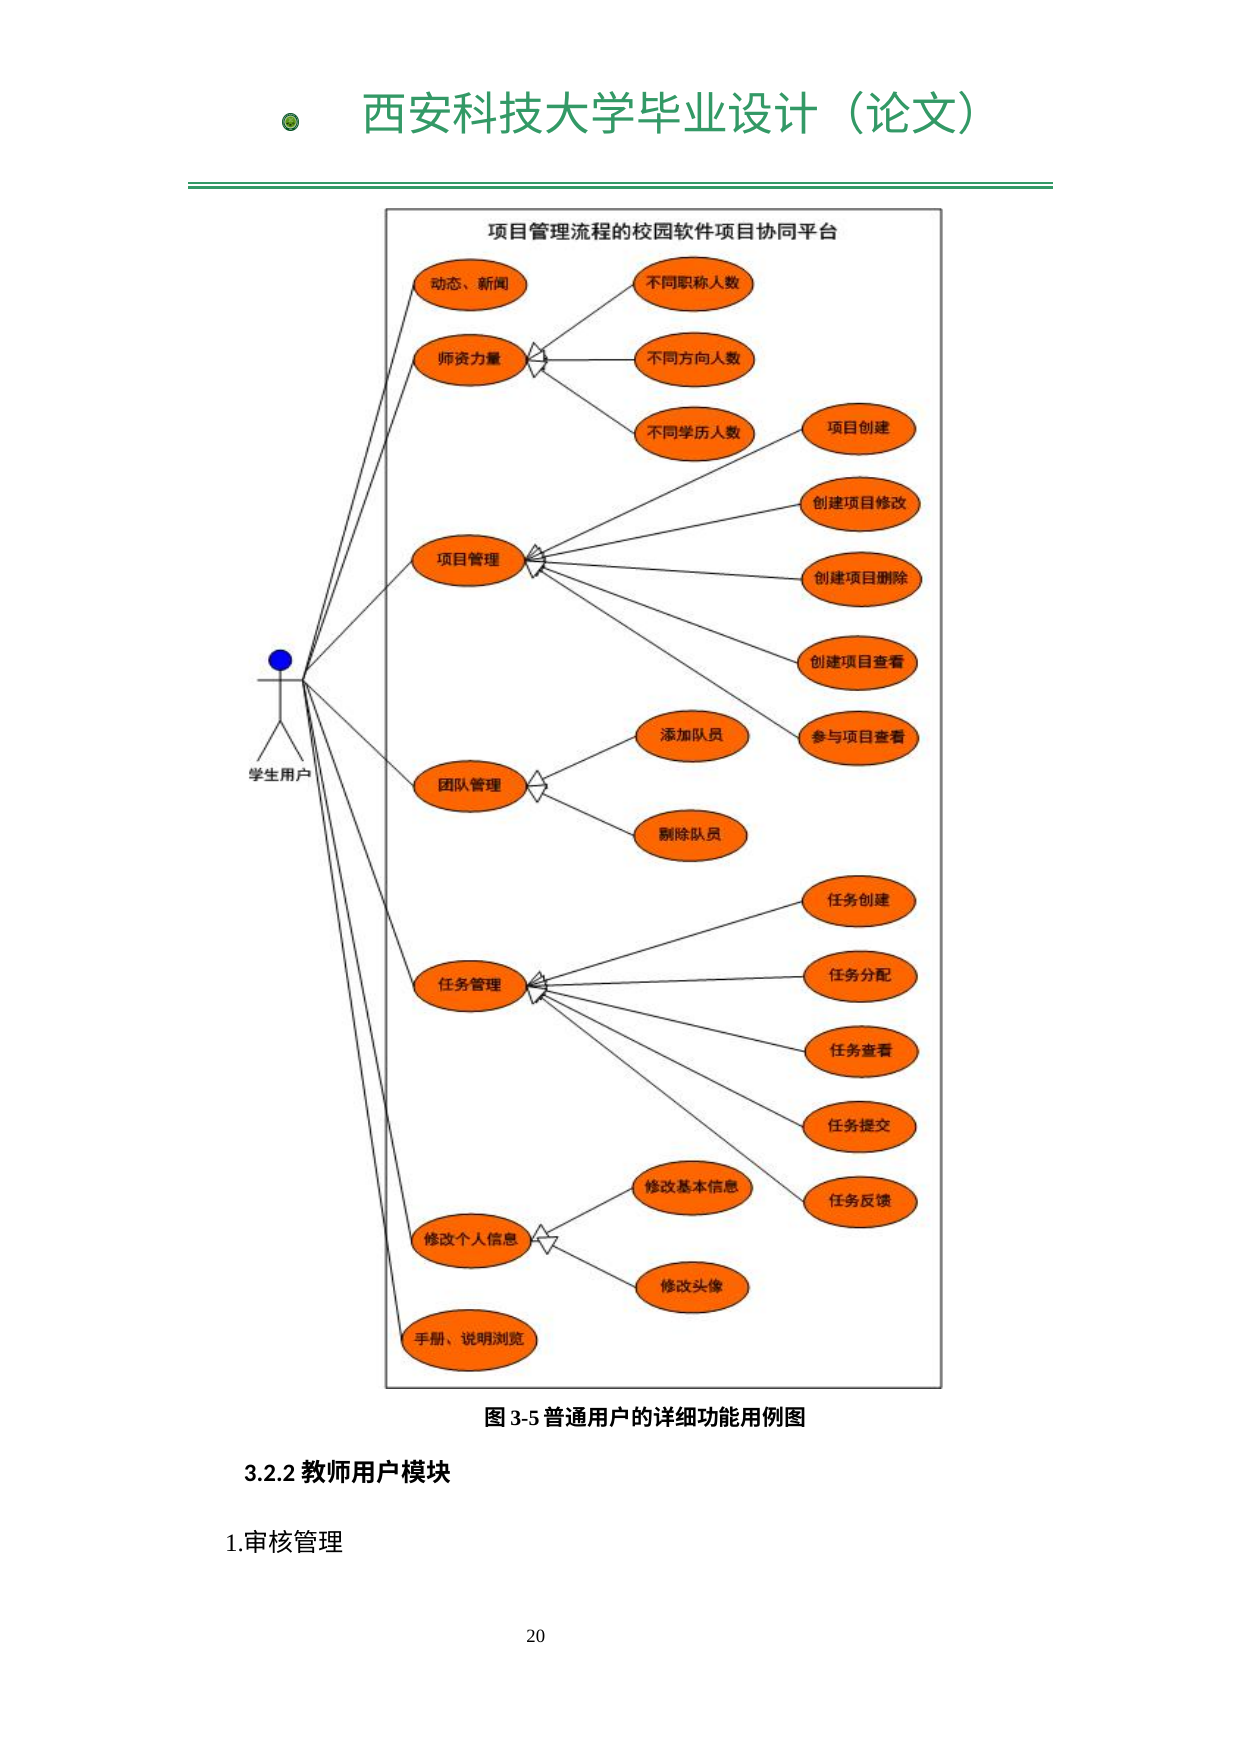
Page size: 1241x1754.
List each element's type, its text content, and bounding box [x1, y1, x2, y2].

list 1.审核管理 [187, 1508, 1053, 1573]
picture [282, 113, 299, 131]
picture [248, 208, 943, 1389]
subtitle 3.2.2 教师用户模块 [187, 1438, 1053, 1503]
